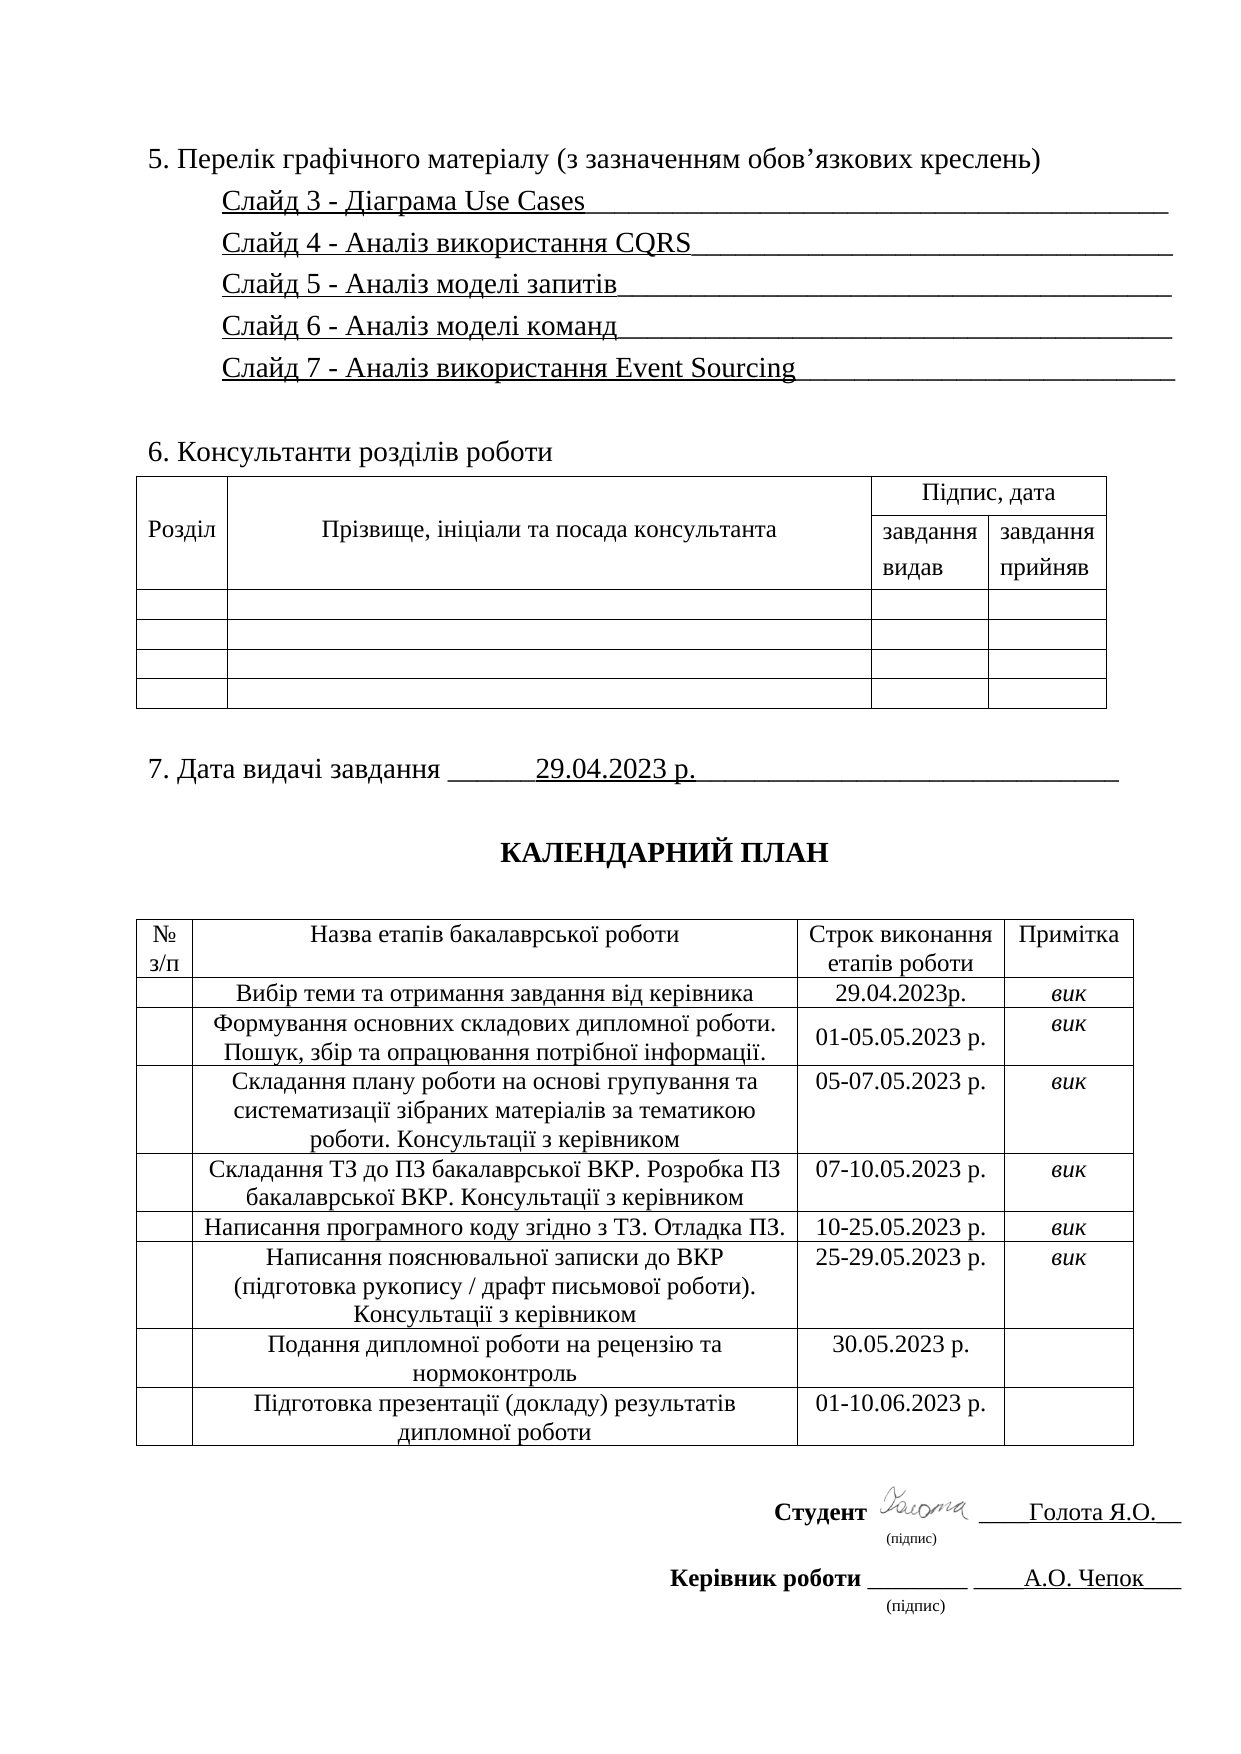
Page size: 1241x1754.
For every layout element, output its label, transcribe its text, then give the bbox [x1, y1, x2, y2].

table_cell [137, 679, 227, 708]
table_header Прізвище, ініціали та посада консультанта [228, 477, 871, 589]
picture [873, 1485, 973, 1520]
table_cell [989, 620, 1106, 648]
table_cell вик [1005, 1154, 1133, 1211]
table_cell [228, 590, 871, 619]
table_header Строк виконання етапів роботи [798, 920, 1004, 977]
table_cell Складання плану роботи на основі групування та систематизації зібраних матеріалів за тематикою роботи. Консультації з керівником [193, 1066, 797, 1153]
table_cell [1005, 1388, 1133, 1445]
table_cell Написання пояснювальної записки до ВКР (підготовка рукопису / драфт письмової роботи). Консультації з керівником [193, 1242, 797, 1328]
table_cell Написання програмного коду згідно з ТЗ. Отладка ПЗ. [193, 1212, 797, 1241]
text Слайд 4 - Аналіз використання CQRS_________________________________ [222, 225, 1181, 258]
text Студент ____Голота Я.О.__ [148, 1485, 1181, 1525]
table_cell Вибір теми та отримання завдання від керівника [193, 978, 797, 1007]
table_cell Подання дипломної роботи на рецензію та нормоконтроль [193, 1329, 797, 1387]
table_cell [137, 1066, 192, 1153]
table_cell Формування основних складових дипломної роботи. Пошук, збір та опрацювання потрібної інформації. [193, 1008, 797, 1065]
table_cell 01-05.05.2023 р. [798, 1008, 1004, 1065]
table_cell [228, 620, 871, 648]
table_cell вик [1005, 1008, 1133, 1065]
text 7. Дата видачі завдання ______29.04.2023 р._____________________________ [148, 751, 1181, 784]
table_cell вик [1005, 978, 1133, 1007]
table_cell 29.04.2023р. [798, 978, 1004, 1007]
table_cell 01-10.06.2023 р. [798, 1388, 1004, 1445]
table_cell вик [1005, 1242, 1133, 1328]
table_cell 07-10.05.2023 р. [798, 1154, 1004, 1211]
table_header Назва етапів бакалаврської роботи [193, 920, 797, 977]
table_cell [989, 590, 1106, 619]
text Слайд 7 - Аналіз використання Event Sourcing__________________________ [222, 350, 1181, 384]
table_cell [228, 679, 871, 708]
table_cell [989, 679, 1106, 708]
table_cell [137, 1154, 192, 1211]
table_header Розділ [137, 477, 227, 589]
text Керівник роботи ________ ____А.О. Чепок___ [148, 1563, 1181, 1591]
text 5. Перелік графічного матеріалу (з зазначенням обов’язкових креслень) [148, 141, 1181, 174]
table_cell [137, 620, 227, 648]
table_cell [872, 620, 988, 648]
table_header Підпис, дата [872, 477, 1106, 515]
table_cell Складання ТЗ до ПЗ бакалаврської ВКР. Розробка ПЗ бакалаврської ВКР. Консультації з керівником [193, 1154, 797, 1211]
table_cell [872, 679, 988, 708]
table_cell 30.05.2023 р. [798, 1329, 1004, 1387]
table_cell завдання прийняв [989, 516, 1106, 589]
table_cell [137, 1242, 192, 1328]
table_cell [1005, 1329, 1133, 1387]
table_cell [137, 978, 192, 1007]
table_cell вик [1005, 1066, 1133, 1153]
table_cell [137, 650, 227, 678]
table_cell 25-29.05.2023 р. [798, 1242, 1004, 1328]
table_cell [137, 1388, 192, 1445]
table_cell [137, 590, 227, 619]
table_cell [137, 1329, 192, 1387]
table_cell завдання видав [872, 516, 988, 589]
table_cell [228, 650, 871, 678]
text Слайд 6 - Аналіз моделі команд______________________________________ [222, 308, 1181, 342]
table_cell Підготовка презентації (докладу) результатів дипломної роботи [193, 1388, 797, 1445]
text (підпис) [886, 1596, 1181, 1629]
table_header Примітка [1005, 920, 1133, 977]
table_cell [989, 650, 1106, 678]
text Слайд 3 - Діаграма Use Cases________________________________________ [222, 183, 1181, 216]
table_cell [872, 650, 988, 678]
table_cell [137, 1008, 192, 1065]
text 6. Консультанти розділів роботи [148, 434, 1181, 468]
table_cell [872, 590, 988, 619]
text (підпис) [886, 1529, 1181, 1558]
table_cell [137, 1212, 192, 1241]
table_cell 10-25.05.2023 р. [798, 1212, 1004, 1241]
text Слайд 5 - Аналіз моделі запитів______________________________________ [222, 267, 1181, 300]
table_cell 05-07.05.2023 р. [798, 1066, 1004, 1153]
table_header № з/п [137, 920, 192, 977]
table_cell вик [1005, 1212, 1133, 1241]
text КАЛЕНДАРНИЙ ПЛАН [148, 835, 1181, 868]
